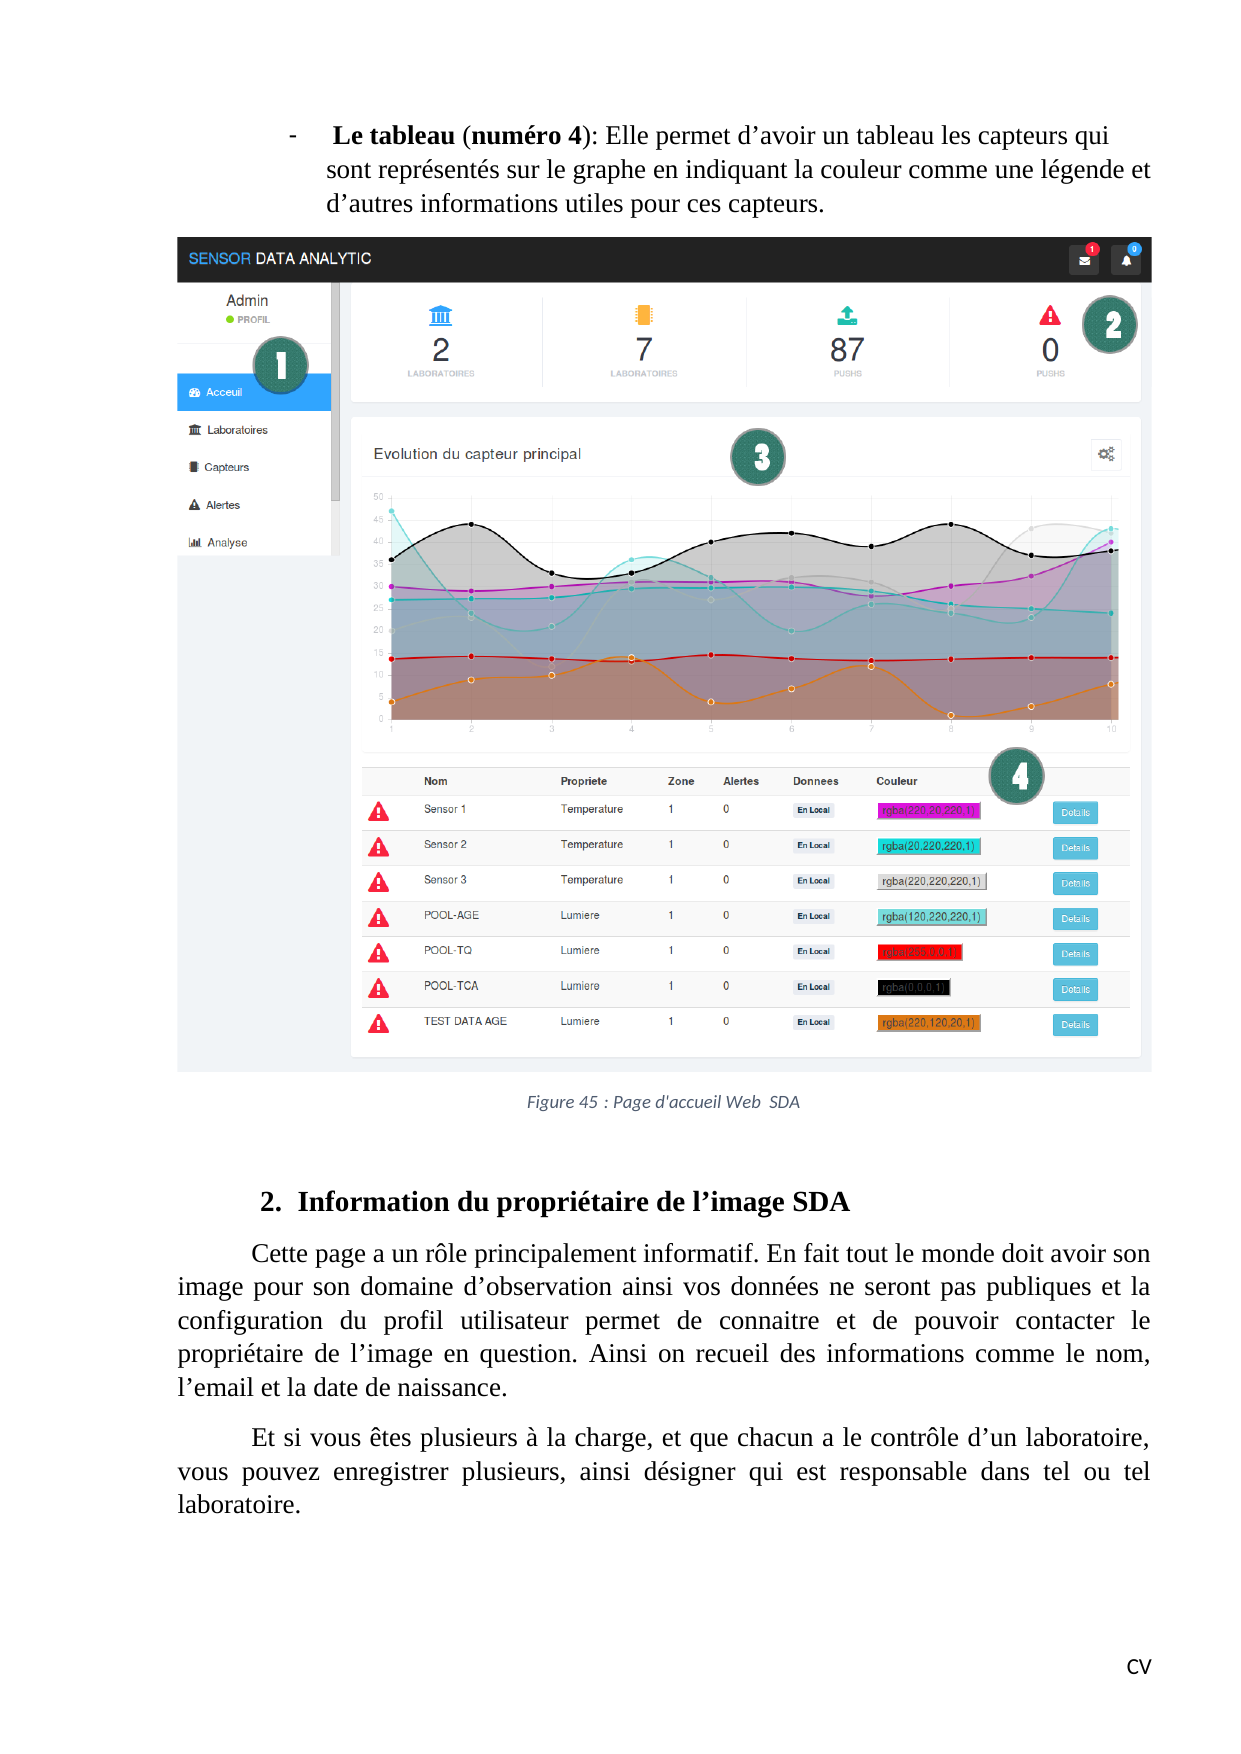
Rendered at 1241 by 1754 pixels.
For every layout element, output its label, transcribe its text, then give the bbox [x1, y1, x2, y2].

picture [177, 237, 1152, 1072]
text Et si vous êtes plusieurs à la charge, et que chacun a le contrôle d’un laboratoire, vous pouvez enregistrer plusieurs, ainsi désigner qui est responsable dans tel ou tel laboratoire. [177, 1421, 1152, 1519]
list Le tableau (numéro 4): Elle permet d’avoir un tableau les capteurs qui sont représentés sur le graphe en indiquant la couleur comme une légende et d’autres informations utiles pour ces capteurs. [288, 118, 1152, 218]
list Information du propriétaire de l’image SDA [260, 1184, 1152, 1218]
text Figure 45 : Page d'accueil Web SDA [177, 1090, 1152, 1113]
text Cette page a un rôle principalement informatif. En fait tout le monde doit avoir son image pour son domaine d’observation ainsi vos données ne seront pas publiques et la configuration du profil utilisateur permet de connaitre et de pouvoir contacter le propriétaire de l’image en question. Ainsi on recueil des informations comme le nom, l’email et la date de naissance. [177, 1237, 1152, 1402]
